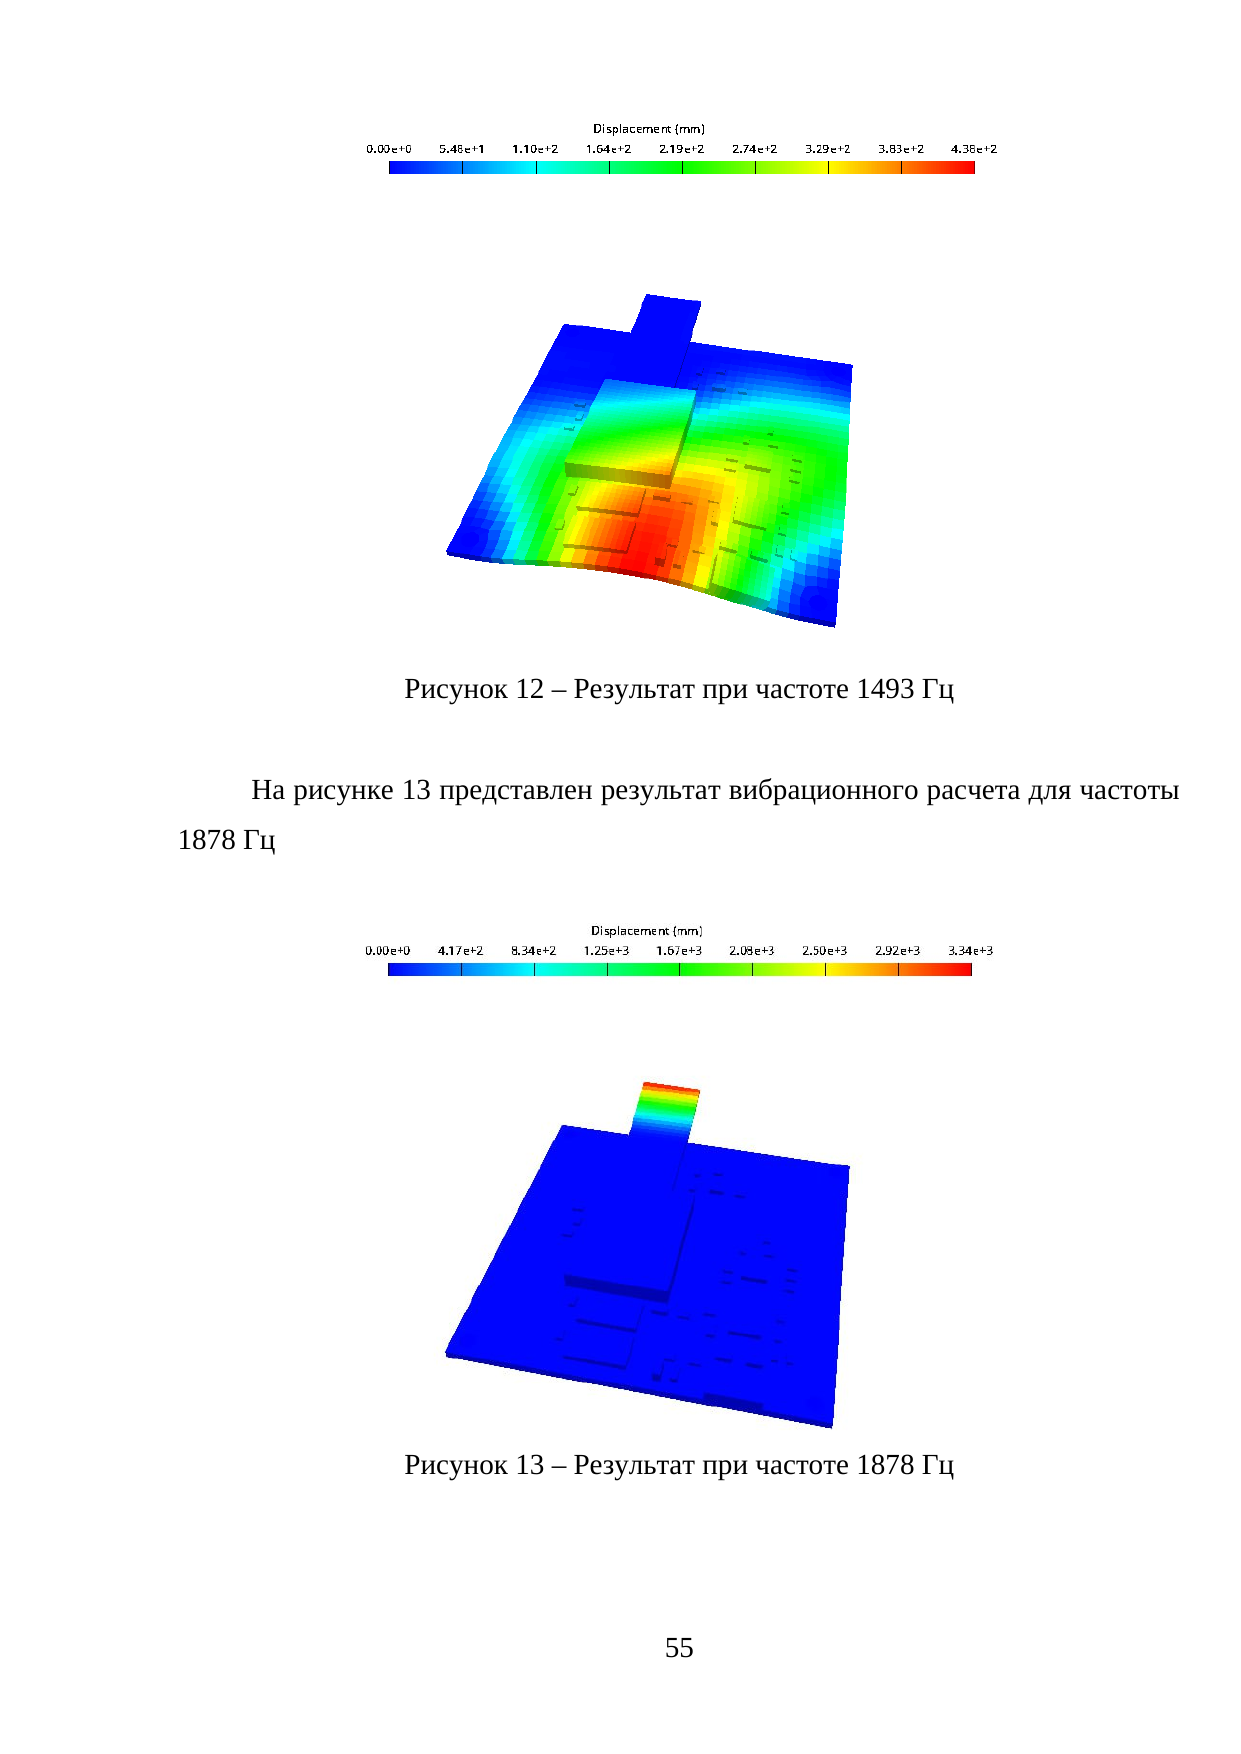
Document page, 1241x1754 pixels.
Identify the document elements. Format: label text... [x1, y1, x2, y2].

text На рисунке 13 представлен результат вибрационного расчета для частоты 1878 Гц [177, 772, 1181, 856]
text Рисунок 12 – Результат при частоте 1493 Гц [177, 671, 1181, 705]
picture [357, 923, 1001, 1431]
picture [359, 124, 999, 655]
text Рисунок 13 – Результат при частоте 1878 Гц [177, 1447, 1181, 1481]
